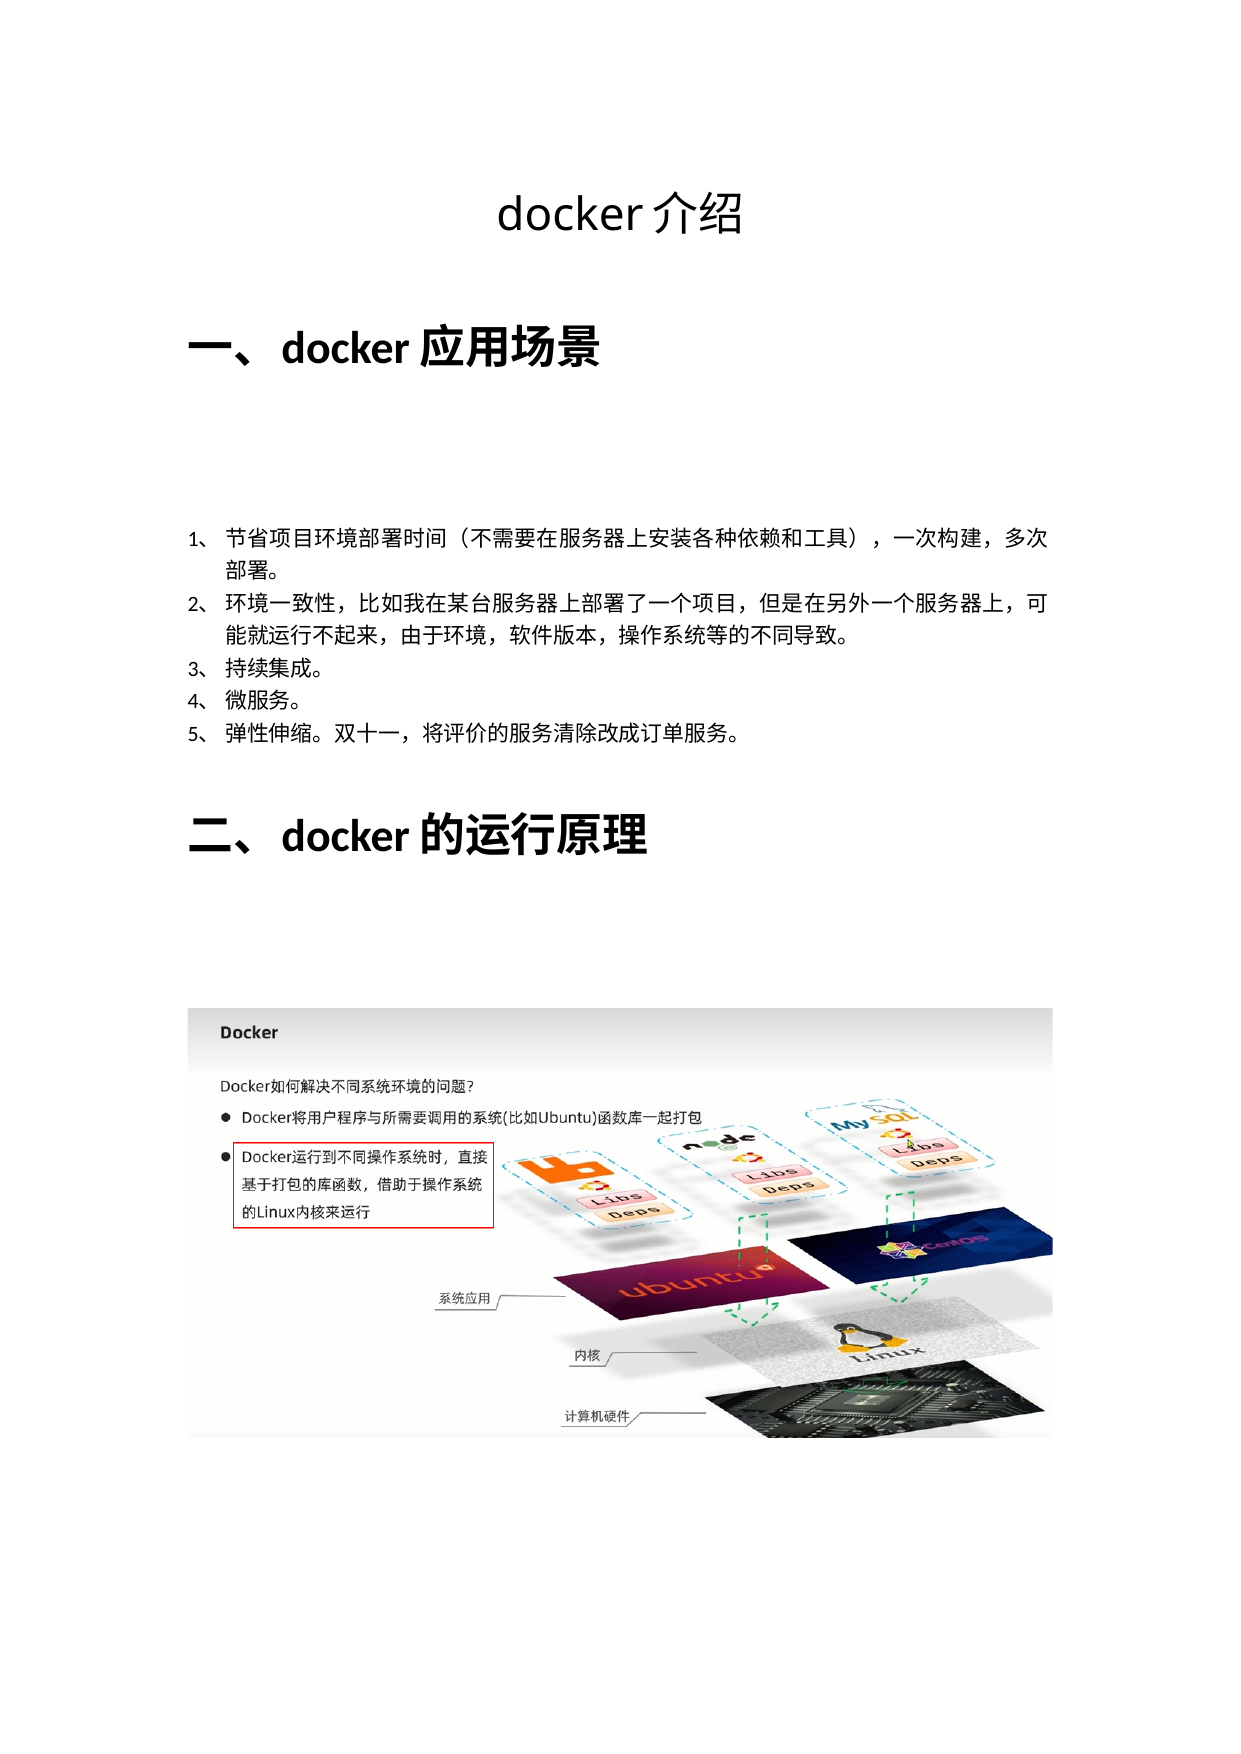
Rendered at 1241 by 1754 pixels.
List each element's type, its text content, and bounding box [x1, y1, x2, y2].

subtitle docker的运行原理 [187, 783, 1053, 881]
list 持续集成。 [187, 650, 1053, 683]
list 弹性伸缩。双十一，将评价的服务清除改成订单服务。 [187, 715, 1053, 748]
subtitle docker应用场景 [187, 295, 1053, 392]
list 环境一致性，比如我在某台服务器上部署了一个项目，但是在另外一个服务器上，可能就运行不起来，由于环境，软件版本，操作系统等的不同导致。 [187, 585, 1053, 650]
list 微服务。 [187, 683, 1053, 715]
list 节省项目环境部署时间（不需要在服务器上安装各种依赖和工具），一次构建，多次部署。 [187, 520, 1053, 585]
picture [187, 1008, 1053, 1438]
text docker介绍 [187, 162, 1053, 259]
